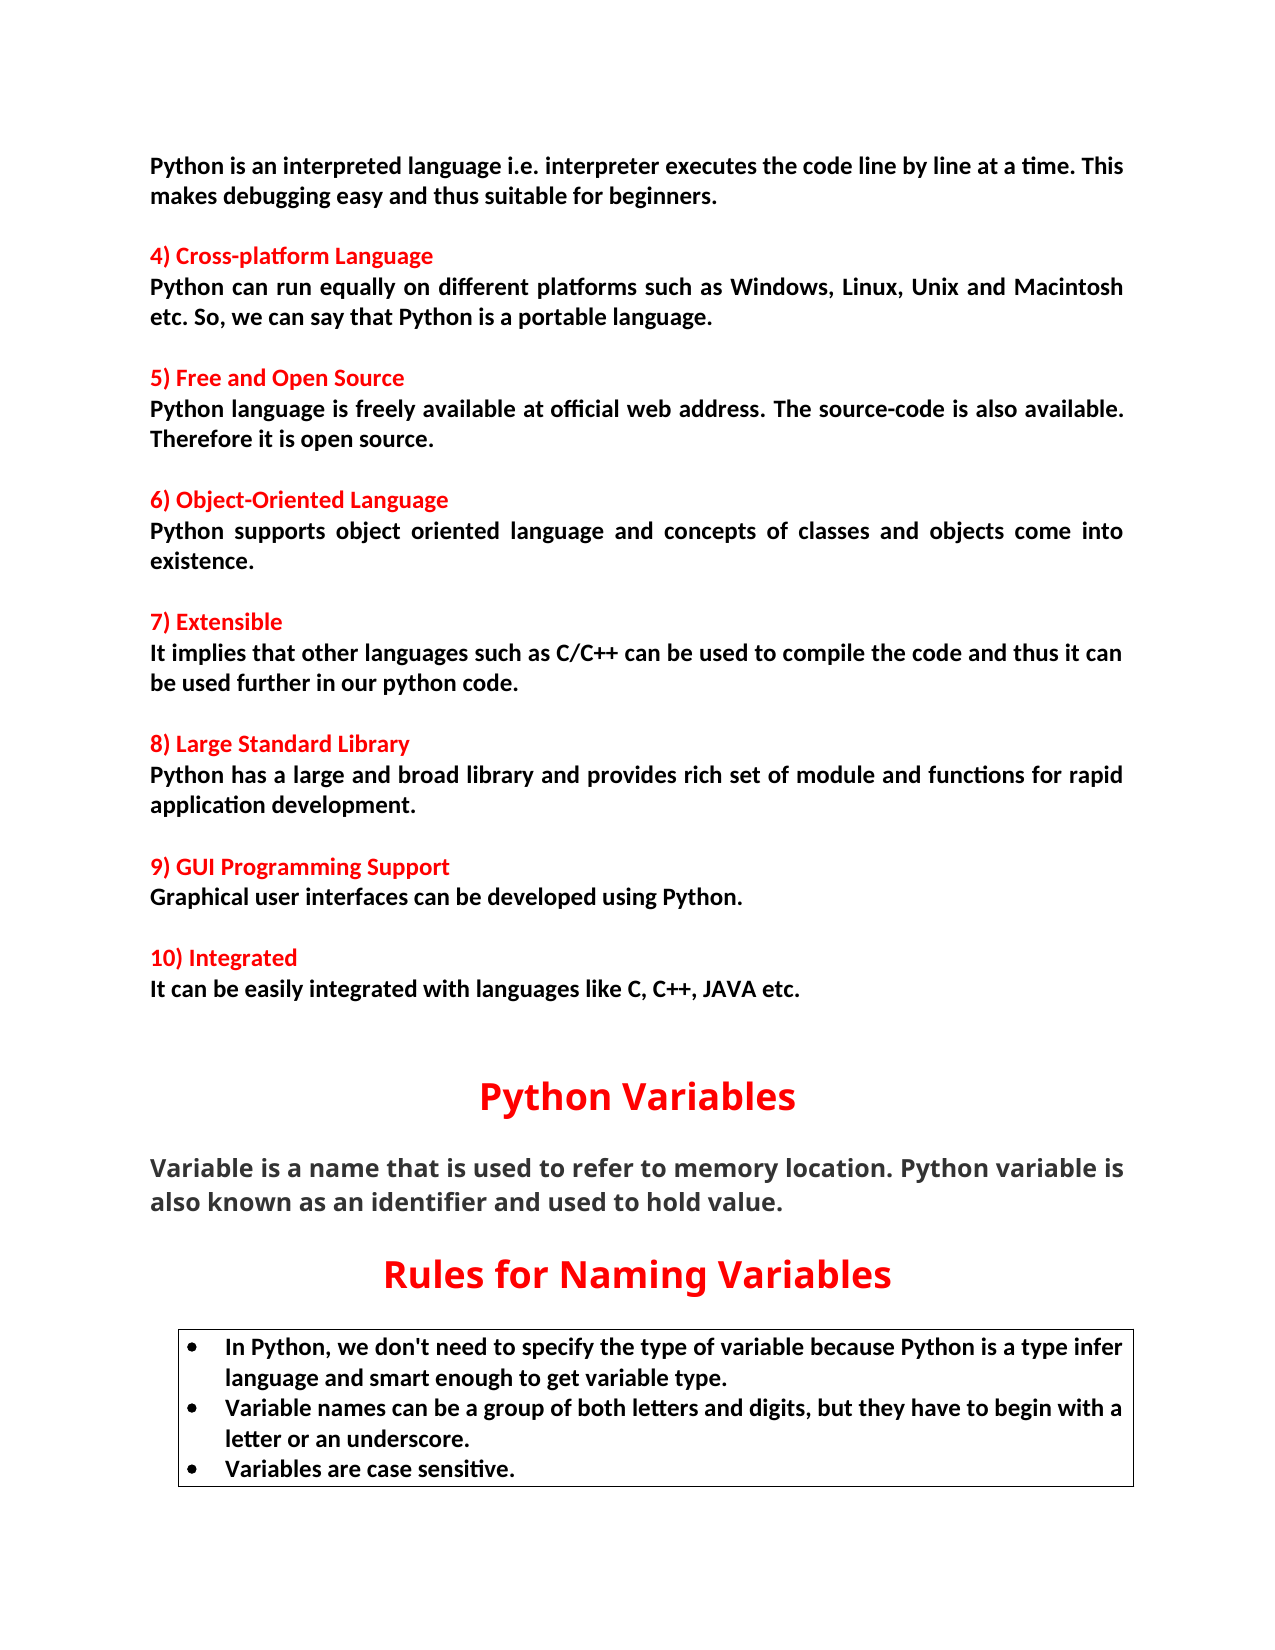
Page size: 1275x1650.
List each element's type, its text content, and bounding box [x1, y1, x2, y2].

text Python is an interpreted language i.e. interpreter executes the code line by line at a time. This makes debugging easy and thus suitable for beginners. [150, 150, 1125, 211]
text Graphical user interfaces can be developed using Python. [150, 881, 1125, 912]
text 7) Extensible [150, 606, 1125, 637]
text 8) Large Standard Library [150, 728, 1125, 759]
text Python language is freely available at official web address. The source-code is also available. Therefore it is open source. [150, 393, 1125, 454]
text 4) Cross-platform Language [150, 240, 1125, 271]
text Python can run equally on different platforms such as Windows, Linux, Unix and Macintosh etc. So, we can say that Python is a portable language. [150, 271, 1125, 332]
text Python supports object oriented language and concepts of classes and objects come into existence. [150, 515, 1125, 576]
text 9) GUI Programming Support [150, 851, 1125, 881]
text 10) Integrated [150, 942, 1125, 973]
list Variable names can be a group of both letters and digits, but they have to begin with a letter or an underscore. [179, 1389, 1133, 1451]
text 5) Free and Open Source [150, 362, 1125, 393]
text 6) Object-Oriented Language [150, 484, 1125, 515]
text Rules for Naming Variables [150, 1248, 1125, 1299]
text Variable is a name that is used to refer to memory location. Python variable is also known as an identifier and used to hold value. [150, 1151, 1125, 1219]
list Variables are case sensitive. [179, 1451, 1133, 1486]
text It implies that other languages such as C/C++ can be used to compile the code and thus it can be used further in our python code. [150, 637, 1125, 698]
text Python Variables [150, 1071, 1125, 1122]
text Python has a large and broad library and provides rich set of module and functions for rapid application development. [150, 759, 1125, 820]
list In Python, we don't need to specify the type of variable because Python is a type infer language and smart enough to get variable type. [179, 1330, 1133, 1389]
text It can be easily integrated with languages like C, C++, JAVA etc. [150, 973, 1125, 1003]
